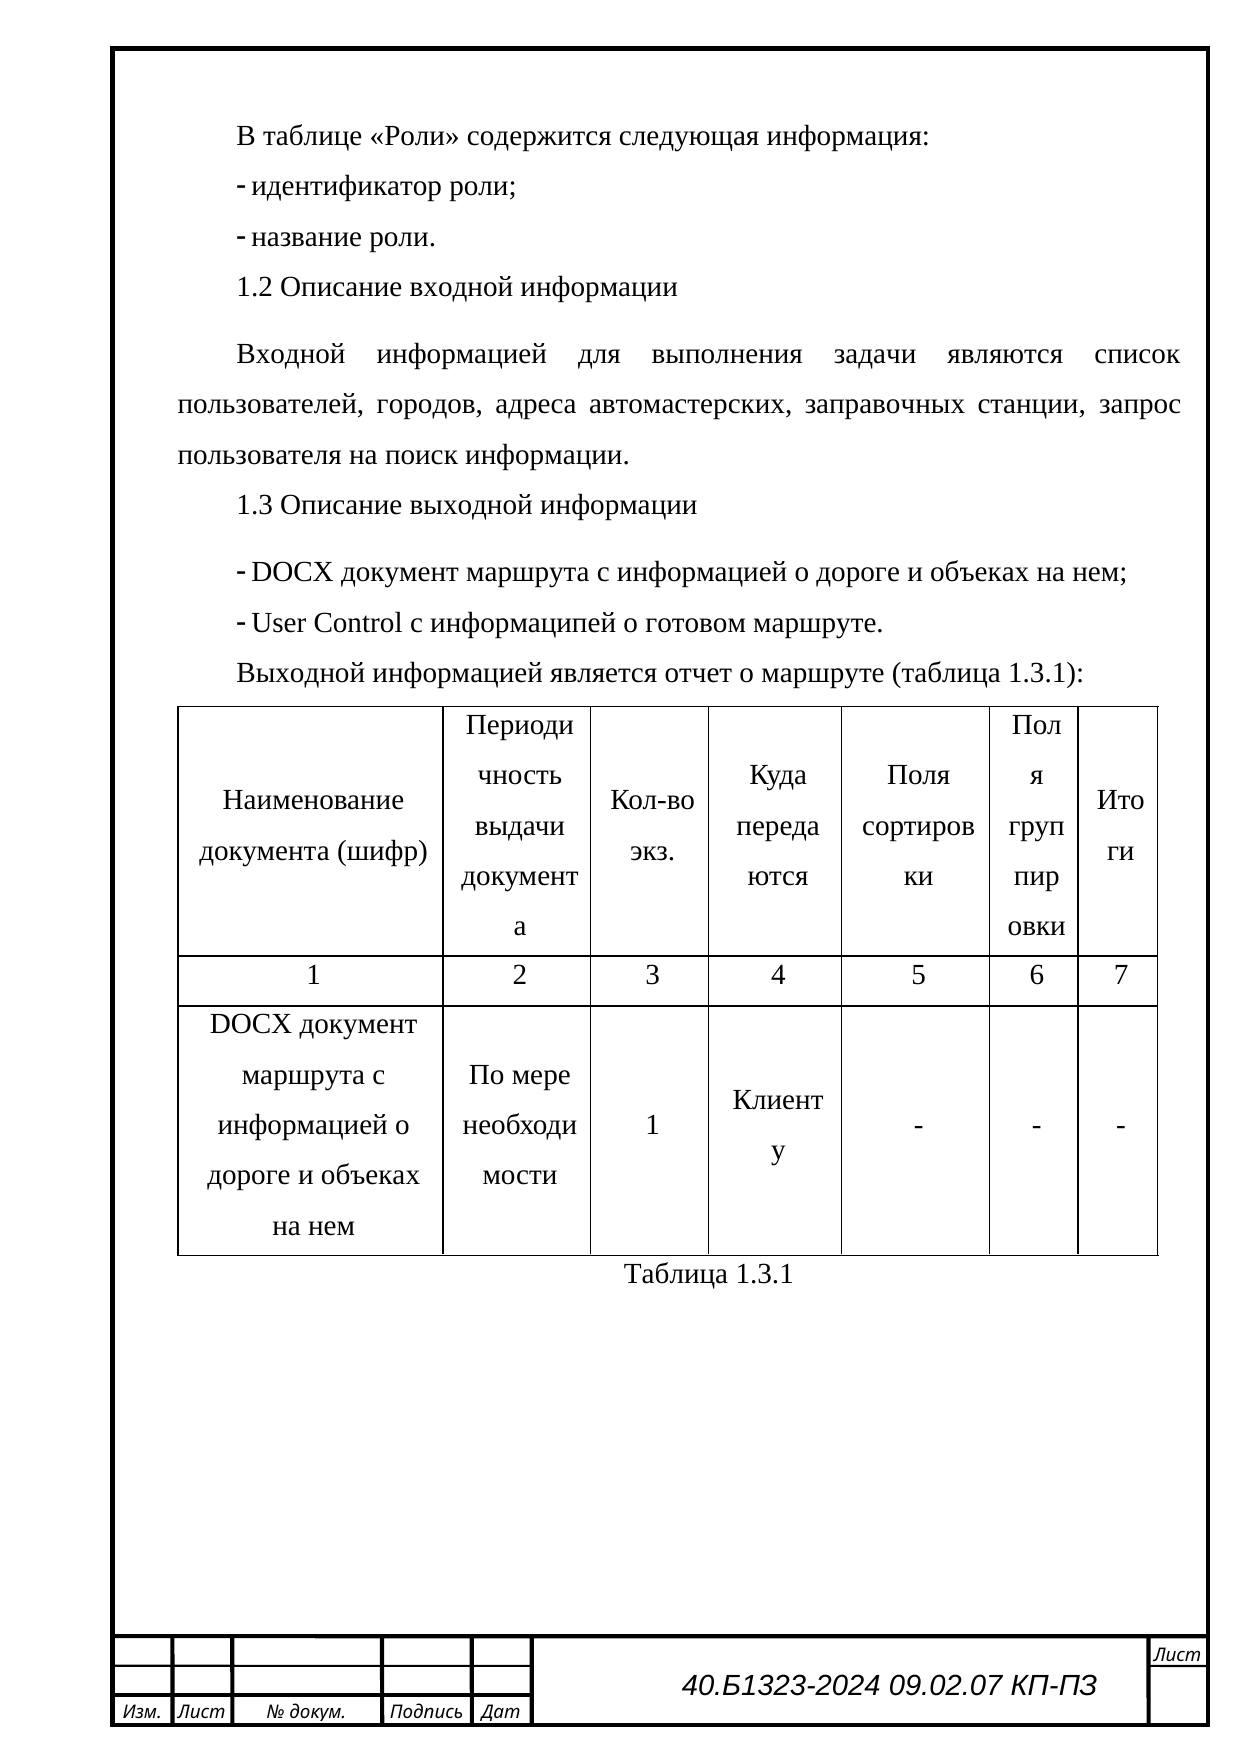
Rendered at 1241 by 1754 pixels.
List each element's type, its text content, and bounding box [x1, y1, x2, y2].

list DOCX документ маршрута с информацией о дороге и объеках на нем; [177, 554, 1181, 588]
list название роли. [177, 219, 1181, 252]
text В таблице «Роли» содержится следующая информация: [177, 118, 1181, 152]
table_header Наименование документа (шифр) [179, 707, 442, 955]
table_header Периодичность выдачи документа [444, 707, 590, 955]
table_cell 6 [990, 957, 1077, 1005]
table_header Итоги [1079, 707, 1157, 955]
table_header Поля сортировки [842, 707, 989, 955]
list идентификатор роли; [177, 168, 1181, 202]
table_cell 2 [444, 957, 590, 1005]
table_cell 3 [591, 957, 708, 1005]
table_header Поля группировки [990, 707, 1077, 955]
table_header Куда передаются [709, 707, 841, 955]
table_cell 1 [179, 957, 442, 1005]
table_cell 4 [709, 957, 841, 1005]
table_cell - [842, 1007, 989, 1254]
table_cell 1 [591, 1007, 708, 1254]
text 1.2 Описание входной информации [236, 269, 1181, 303]
text Таблица 1.3.1 [177, 1256, 1181, 1289]
text Выходной информацией является отчет о маршруте (таблица 1.3.1): [177, 655, 1181, 689]
table_cell По мере необходимости [444, 1007, 590, 1254]
table_cell - [990, 1007, 1077, 1254]
table_cell 5 [842, 957, 989, 1005]
table_cell 7 [1079, 957, 1157, 1005]
table_cell Клиенту [709, 1007, 841, 1254]
table_cell DOCX документ маршрута с информацией о дороге и объеках на нем [179, 1007, 442, 1254]
text 1.3 Описание выходной информации [177, 487, 1181, 521]
list User Control с информаципей о готовом маршруте. [177, 605, 1181, 638]
table_cell - [1079, 1007, 1157, 1254]
text Входной информацией для выполнения задачи являются список пользователей, городов, адреса автомастерских, заправочных станции, запрос пользователя на поиск информации. [177, 336, 1181, 471]
table_header Кол-во экз. [591, 707, 708, 955]
